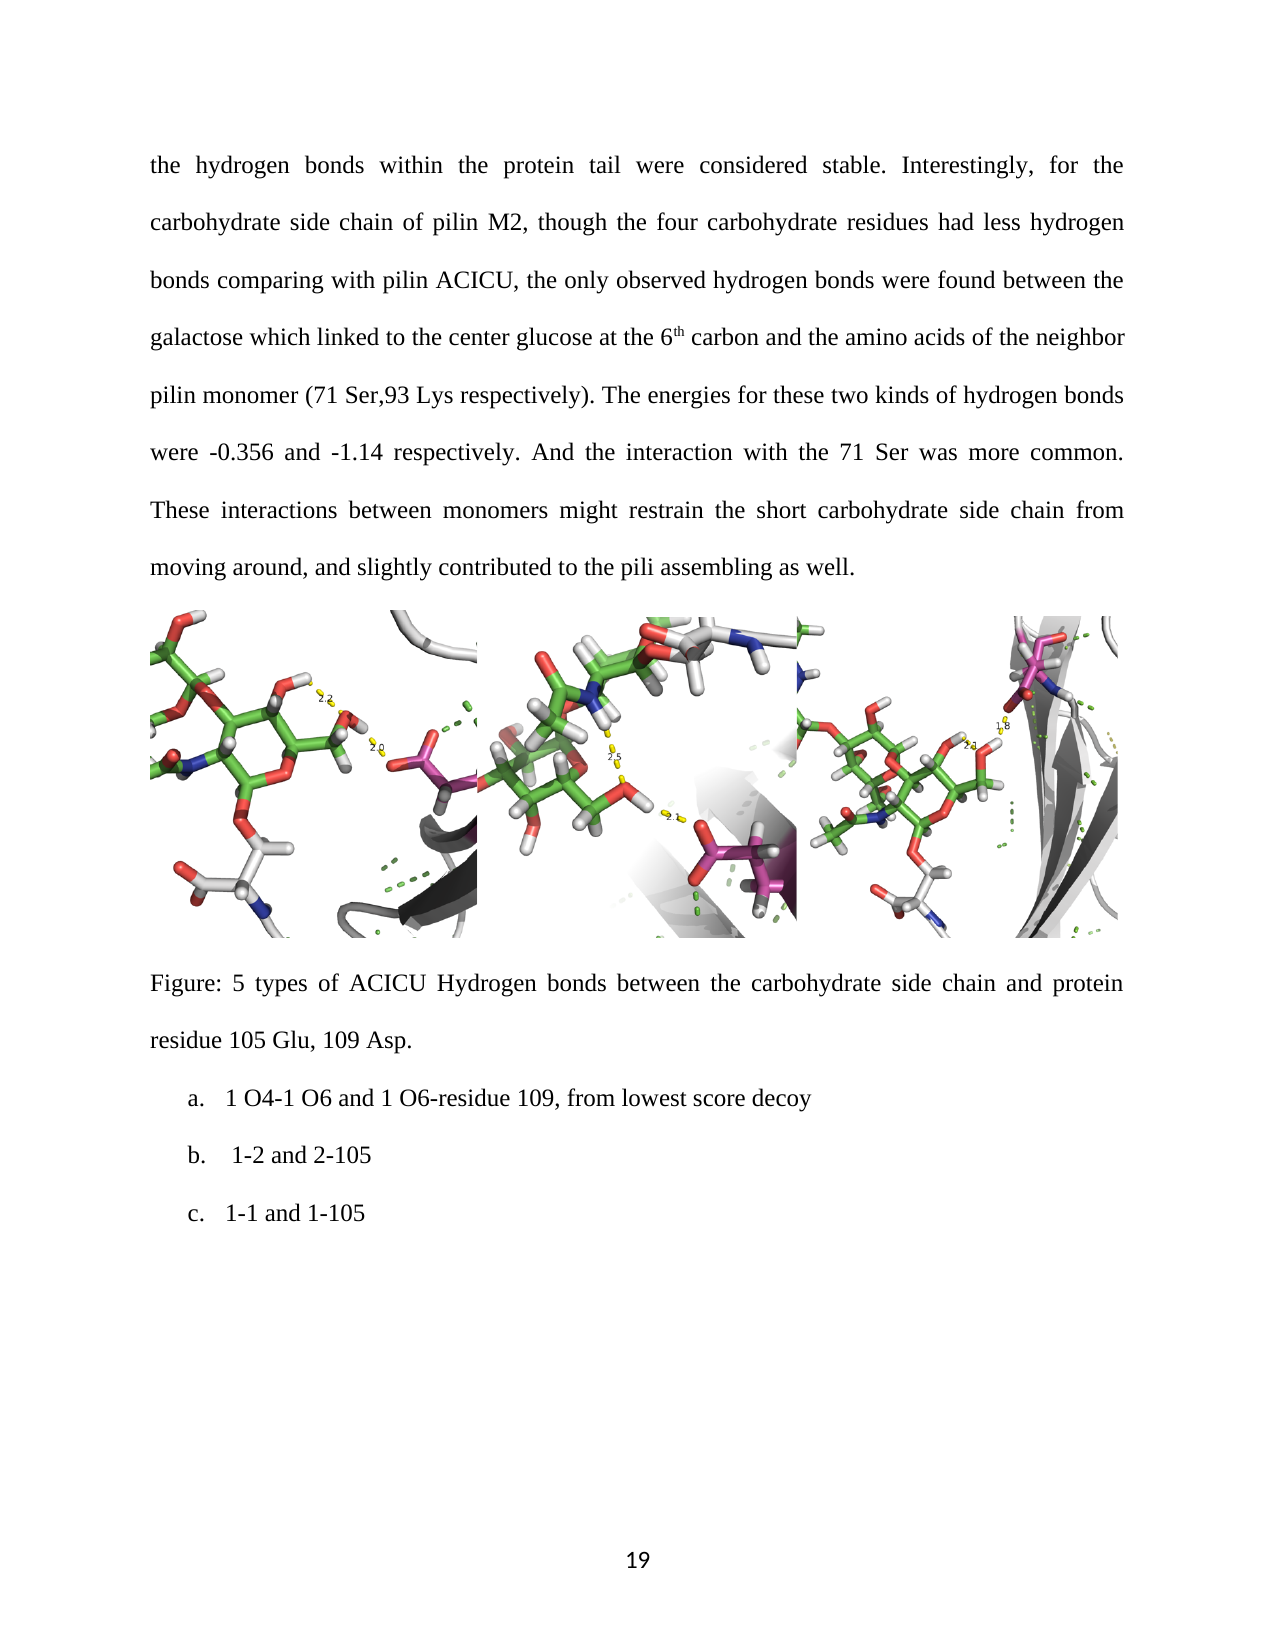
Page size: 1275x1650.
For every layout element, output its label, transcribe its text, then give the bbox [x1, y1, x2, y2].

list 1-1 and 1-105 [187, 1198, 1125, 1226]
list 1 O4-1 O6 and 1 O6-residue 109, from lowest score decoy [187, 1083, 1125, 1111]
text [150, 150, 1125, 581]
picture [150, 610, 1118, 938]
text Figure: 5 types of ACICU Hydrogen bonds between the carbohydrate side chain and protein residue 105 Glu, 109 Asp. [150, 968, 1125, 1054]
list 1-2 and 2-105 [187, 1140, 1125, 1169]
